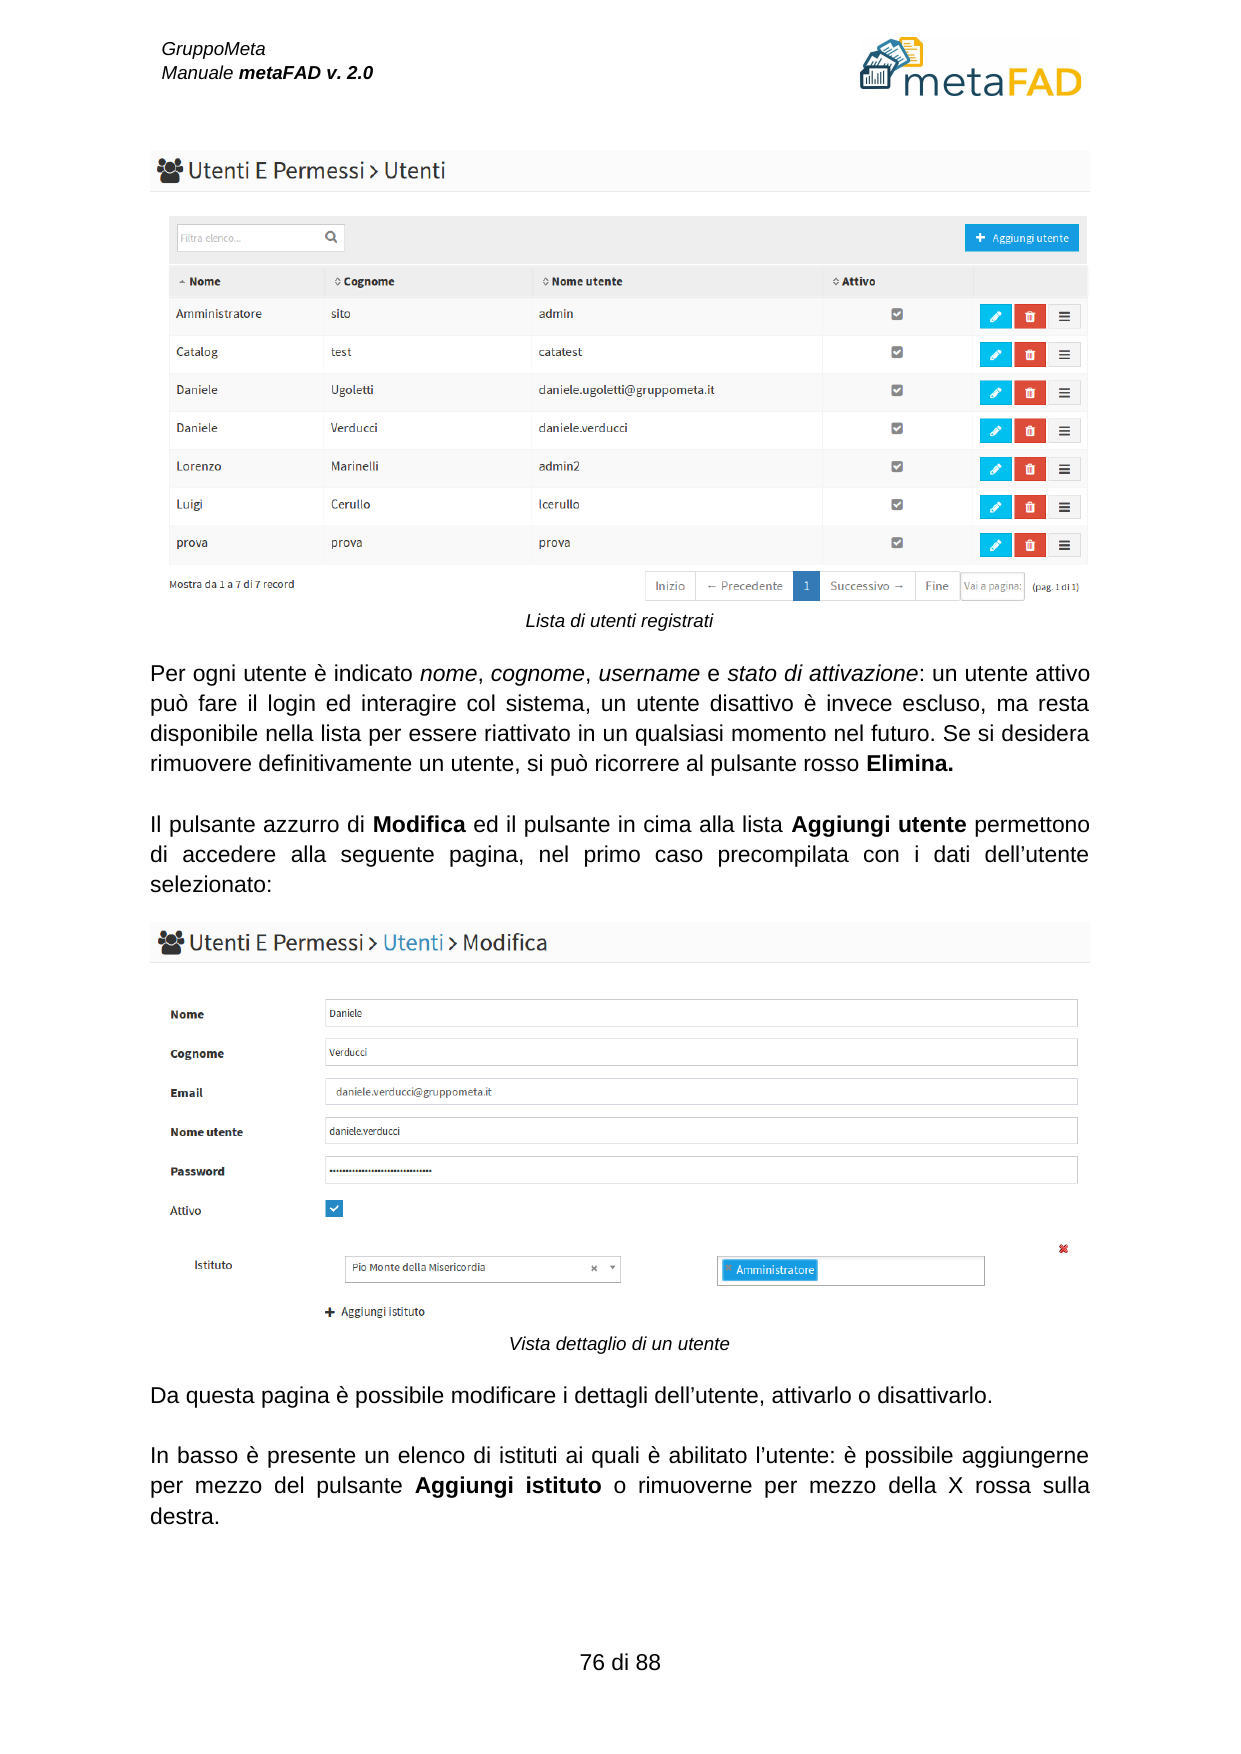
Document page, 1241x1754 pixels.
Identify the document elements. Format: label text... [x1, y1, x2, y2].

text Vista dettaglio di un utente [150, 1332, 1090, 1354]
picture [150, 150, 1091, 607]
picture [860, 37, 1082, 96]
text Da questa pagina è possibile modificare i dettagli dell’utente, attivarlo o disattivarlo. [150, 1382, 1090, 1408]
text Lista di utenti registrati [150, 610, 1090, 632]
text Il pulsante azzurro di Modifica ed il pulsante in cima alla lista Aggiungi utente permettono di accedere alla seguente pagina, nel primo caso precompilata con i dati dell’utente selezionato: [150, 811, 1090, 897]
text In basso è presente un elenco di istituti ai quali è abilitato l’utente: è possibile aggiungerne per mezzo del pulsante Aggiungi istituto o rimuoverne per mezzo della X rossa sulla destra. [150, 1442, 1090, 1529]
text Per ogni utente è indicato nome, cognome, username e stato di attivazione: un utente attivo può fare il login ed interagire col sistema, un utente disattivo è invece escluso, ma resta disponibile nella lista per essere riattivato in un qualsiasi momento nel futuro. Se si desidera rimuovere definitivamente un utente, si può ricorrere al pulsante rosso Elimina. [150, 660, 1090, 777]
picture [150, 922, 1091, 1329]
